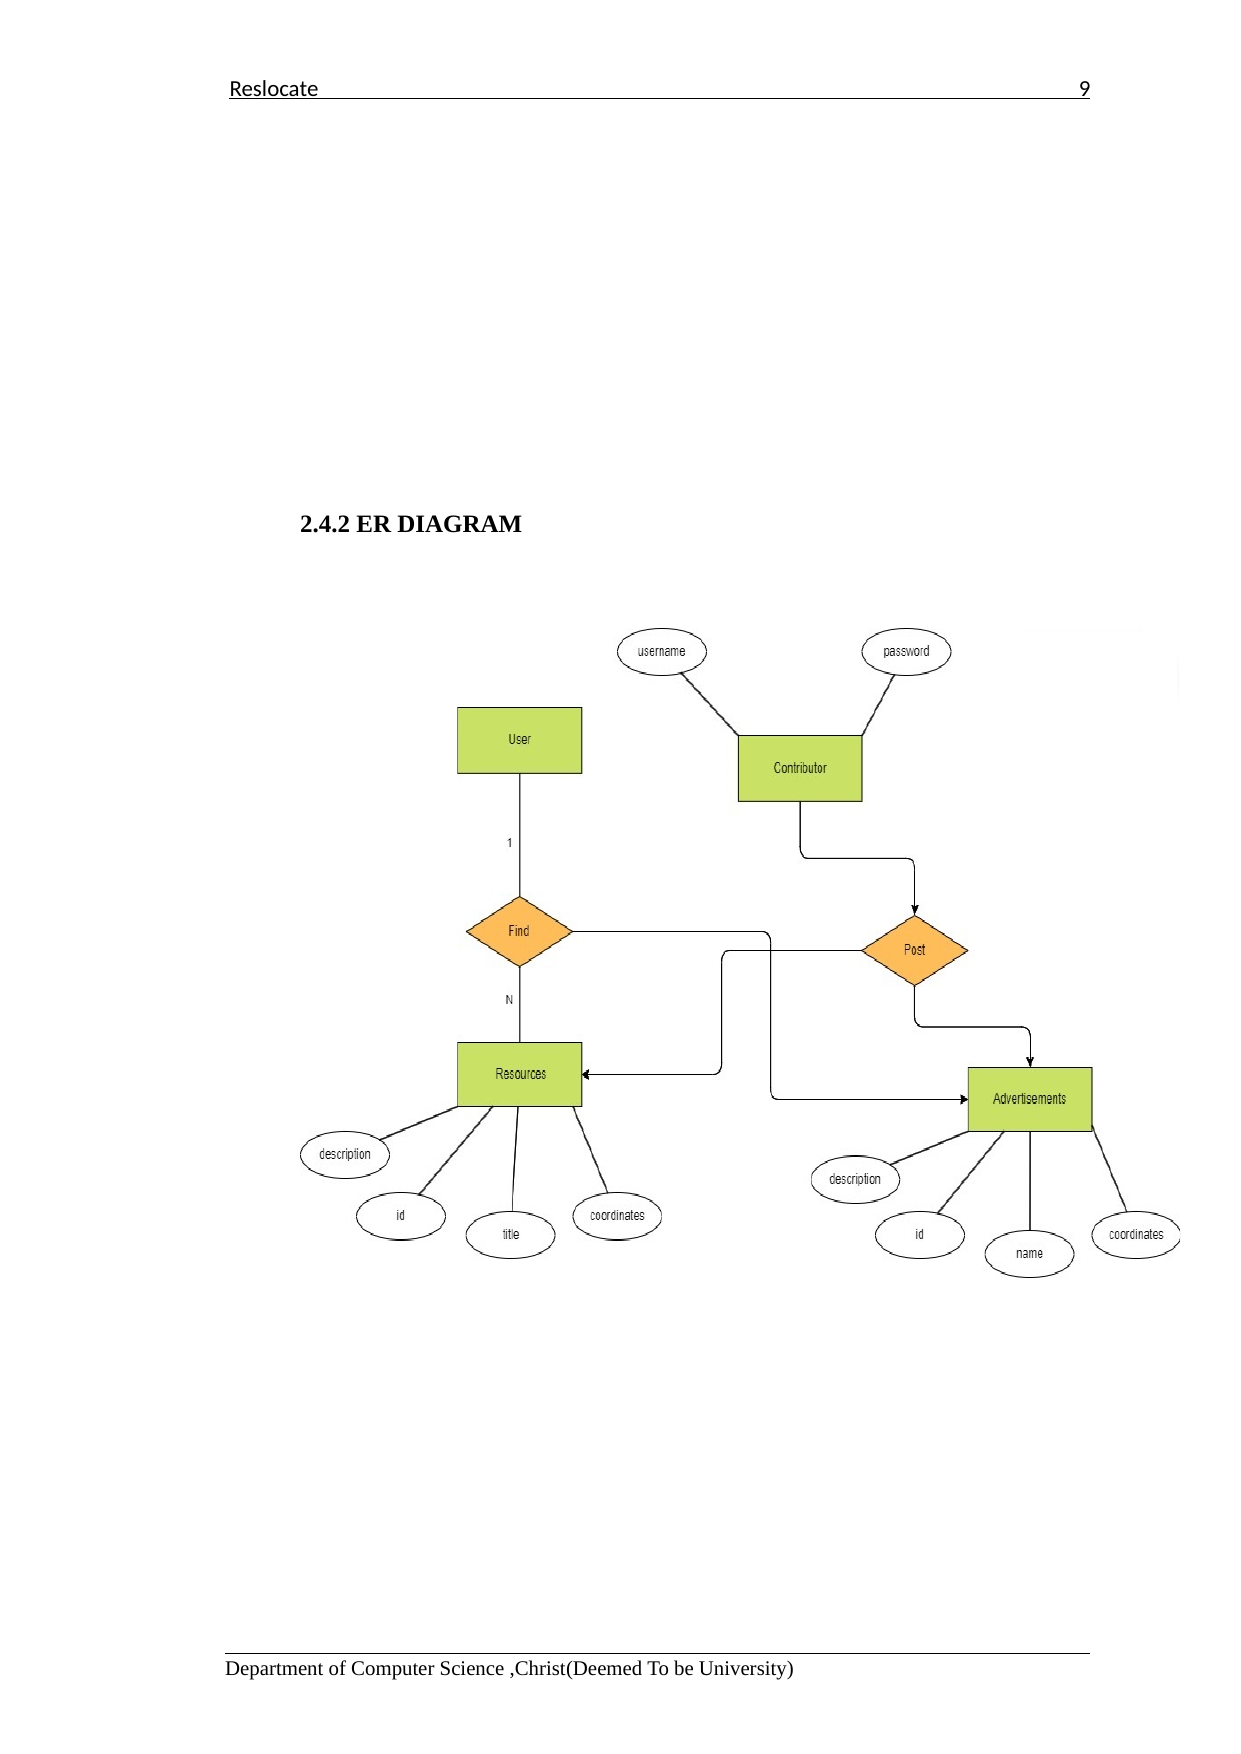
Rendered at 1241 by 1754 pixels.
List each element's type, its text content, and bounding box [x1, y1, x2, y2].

text 2.4.2 ER DIAGRAM [225, 509, 1090, 537]
picture [300, 628, 1181, 1280]
